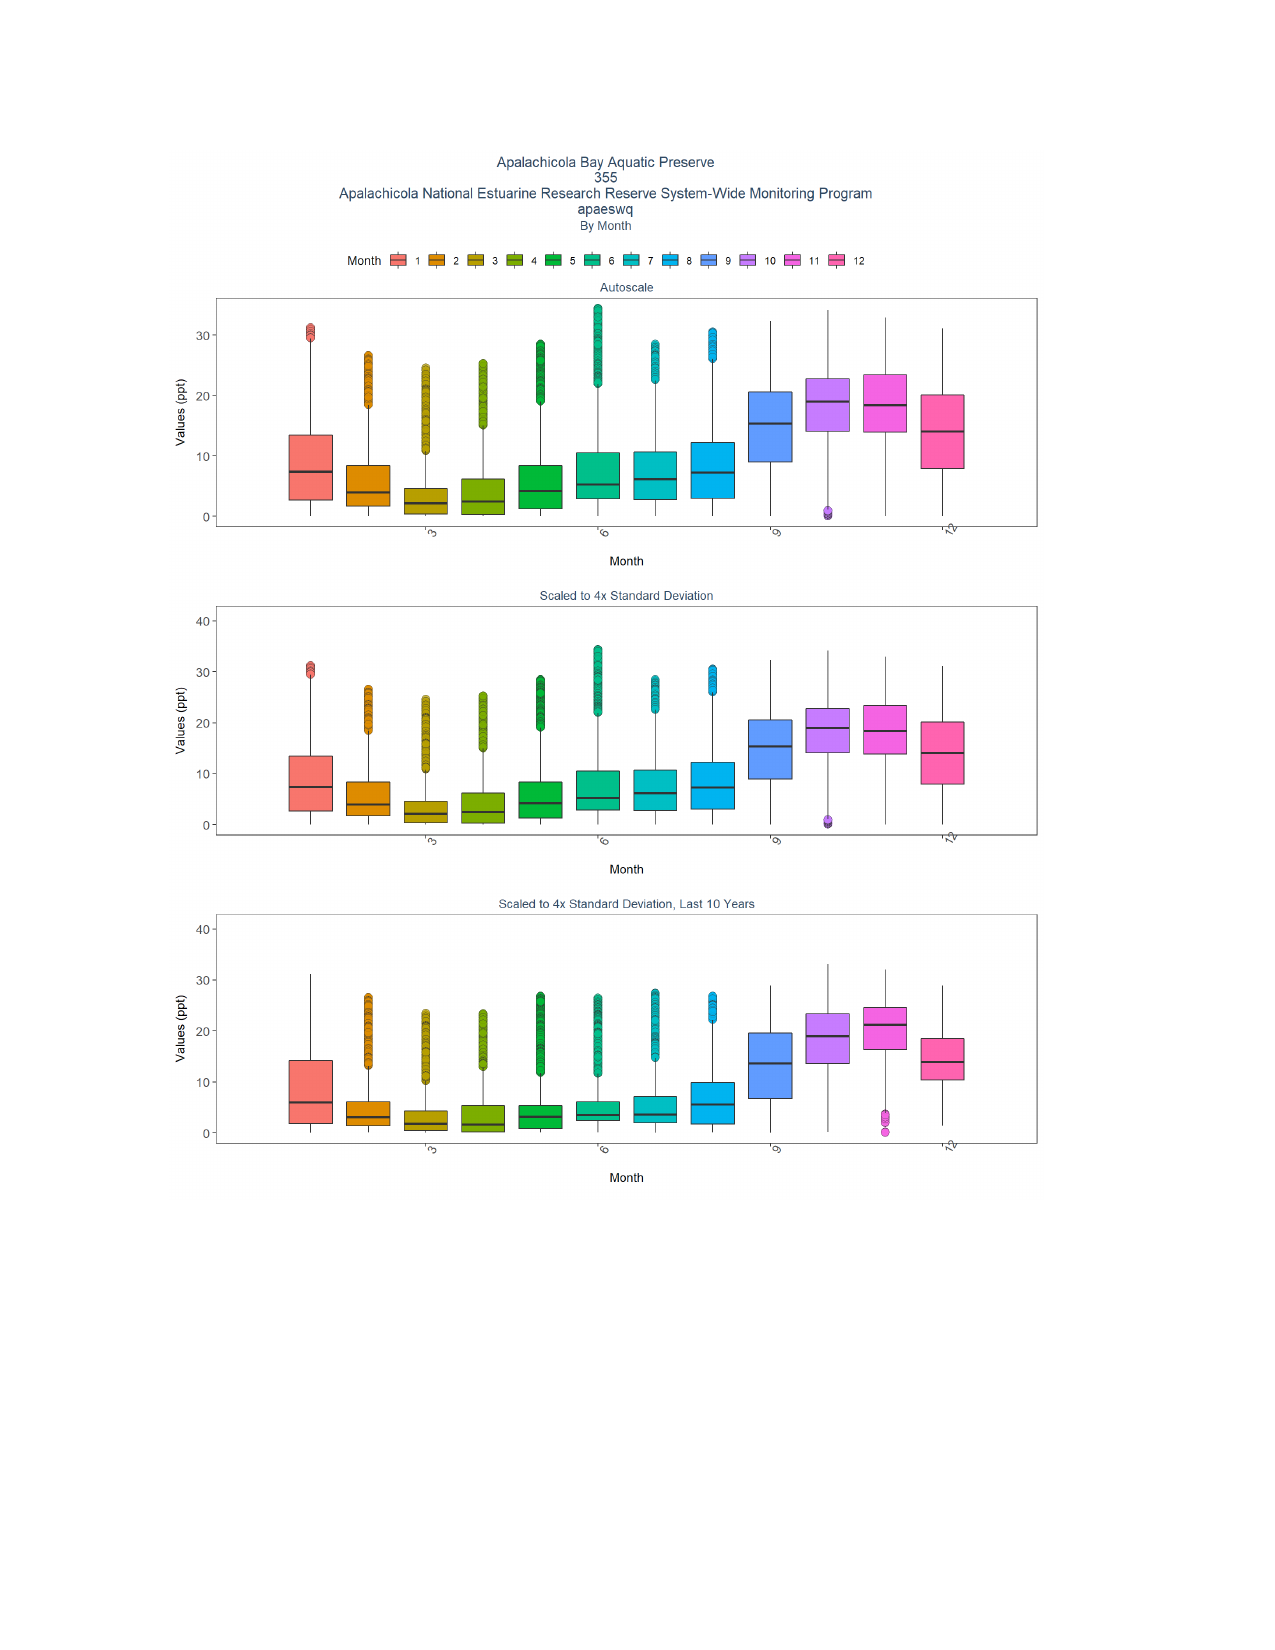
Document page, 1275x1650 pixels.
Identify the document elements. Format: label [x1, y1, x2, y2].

picture [168, 150, 1044, 1200]
